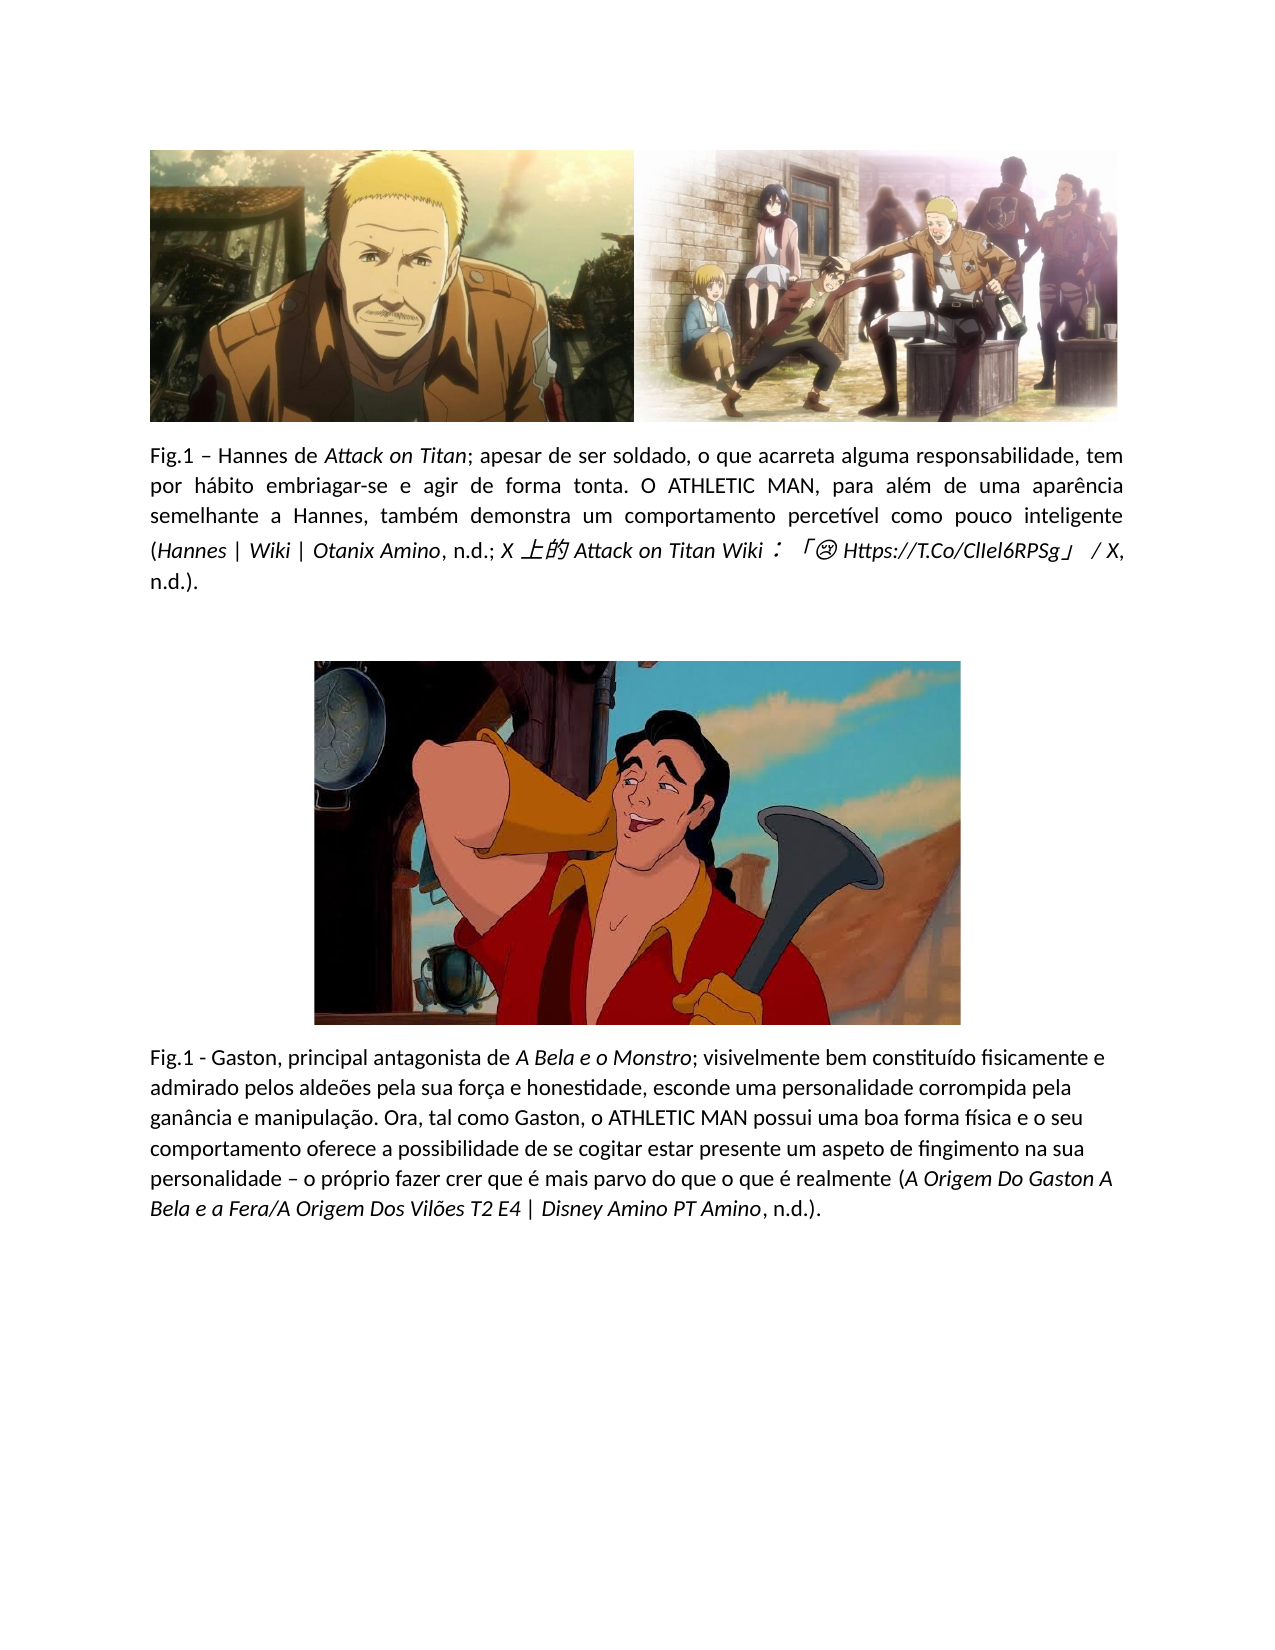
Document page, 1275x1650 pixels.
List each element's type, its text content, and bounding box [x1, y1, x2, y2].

picture [150, 150, 1118, 422]
picture [314, 661, 961, 1025]
text Fig.1 - Gaston, principal antagonista de A Bela e o Monstro; visivelmente bem constituído fisicamente e admirado pelos aldeões pela sua força e honestidade, esconde uma personalidade corrompida pela ganância e manipulação. Ora, tal como Gaston, o ATHLETIC MAN possui uma boa forma física e o seu comportamento oferece a possibilidade de se cogitar estar presente um aspeto de fingimento na sua personalidade – o próprio fazer crer que é mais parvo do que o que é realmente (A Origem Do Gaston A Bela e a Fera/A Origem Dos Vilões T2 E4 | Disney Amino PT Amino, n.d.). [150, 1043, 1125, 1222]
text Fig.1 – Hannes de Attack on Titan; apesar de ser soldado, o que acarreta alguma responsabilidade, tem por hábito embriagar-se e agir de forma tonta. O ATHLETIC MAN, para além de uma aparência semelhante a Hannes, também demonstra um comportamento percetível como pouco inteligente (Hannes | Wiki | Otanix Amino, n.d.; X 上的 Attack on Titan Wiki：「😢 Https://T.Co/ClIel6RPSg」 / X, n.d.). [150, 441, 1125, 595]
